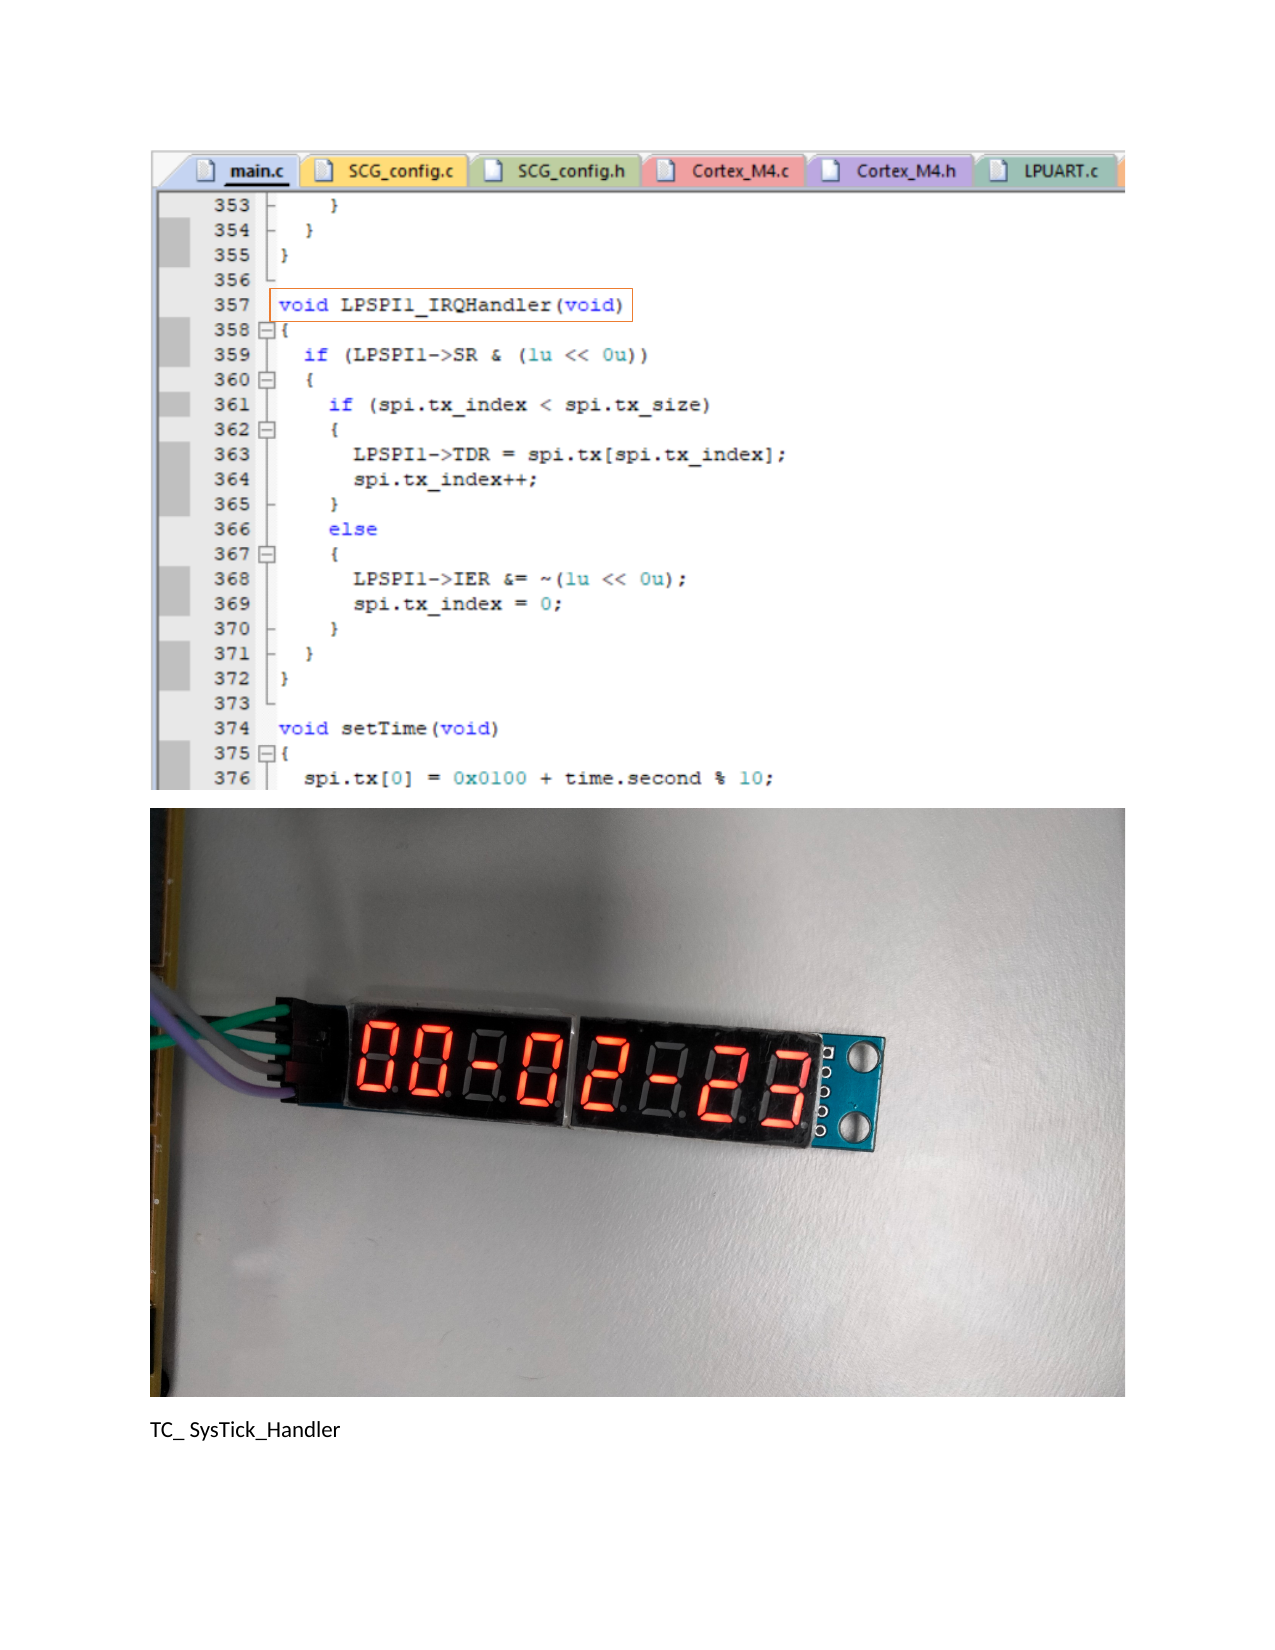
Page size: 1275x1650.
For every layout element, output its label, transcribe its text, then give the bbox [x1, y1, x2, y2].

text TC_ SysTick_Handler [150, 1415, 1125, 1443]
picture [150, 808, 1125, 1397]
picture [150, 150, 1125, 790]
